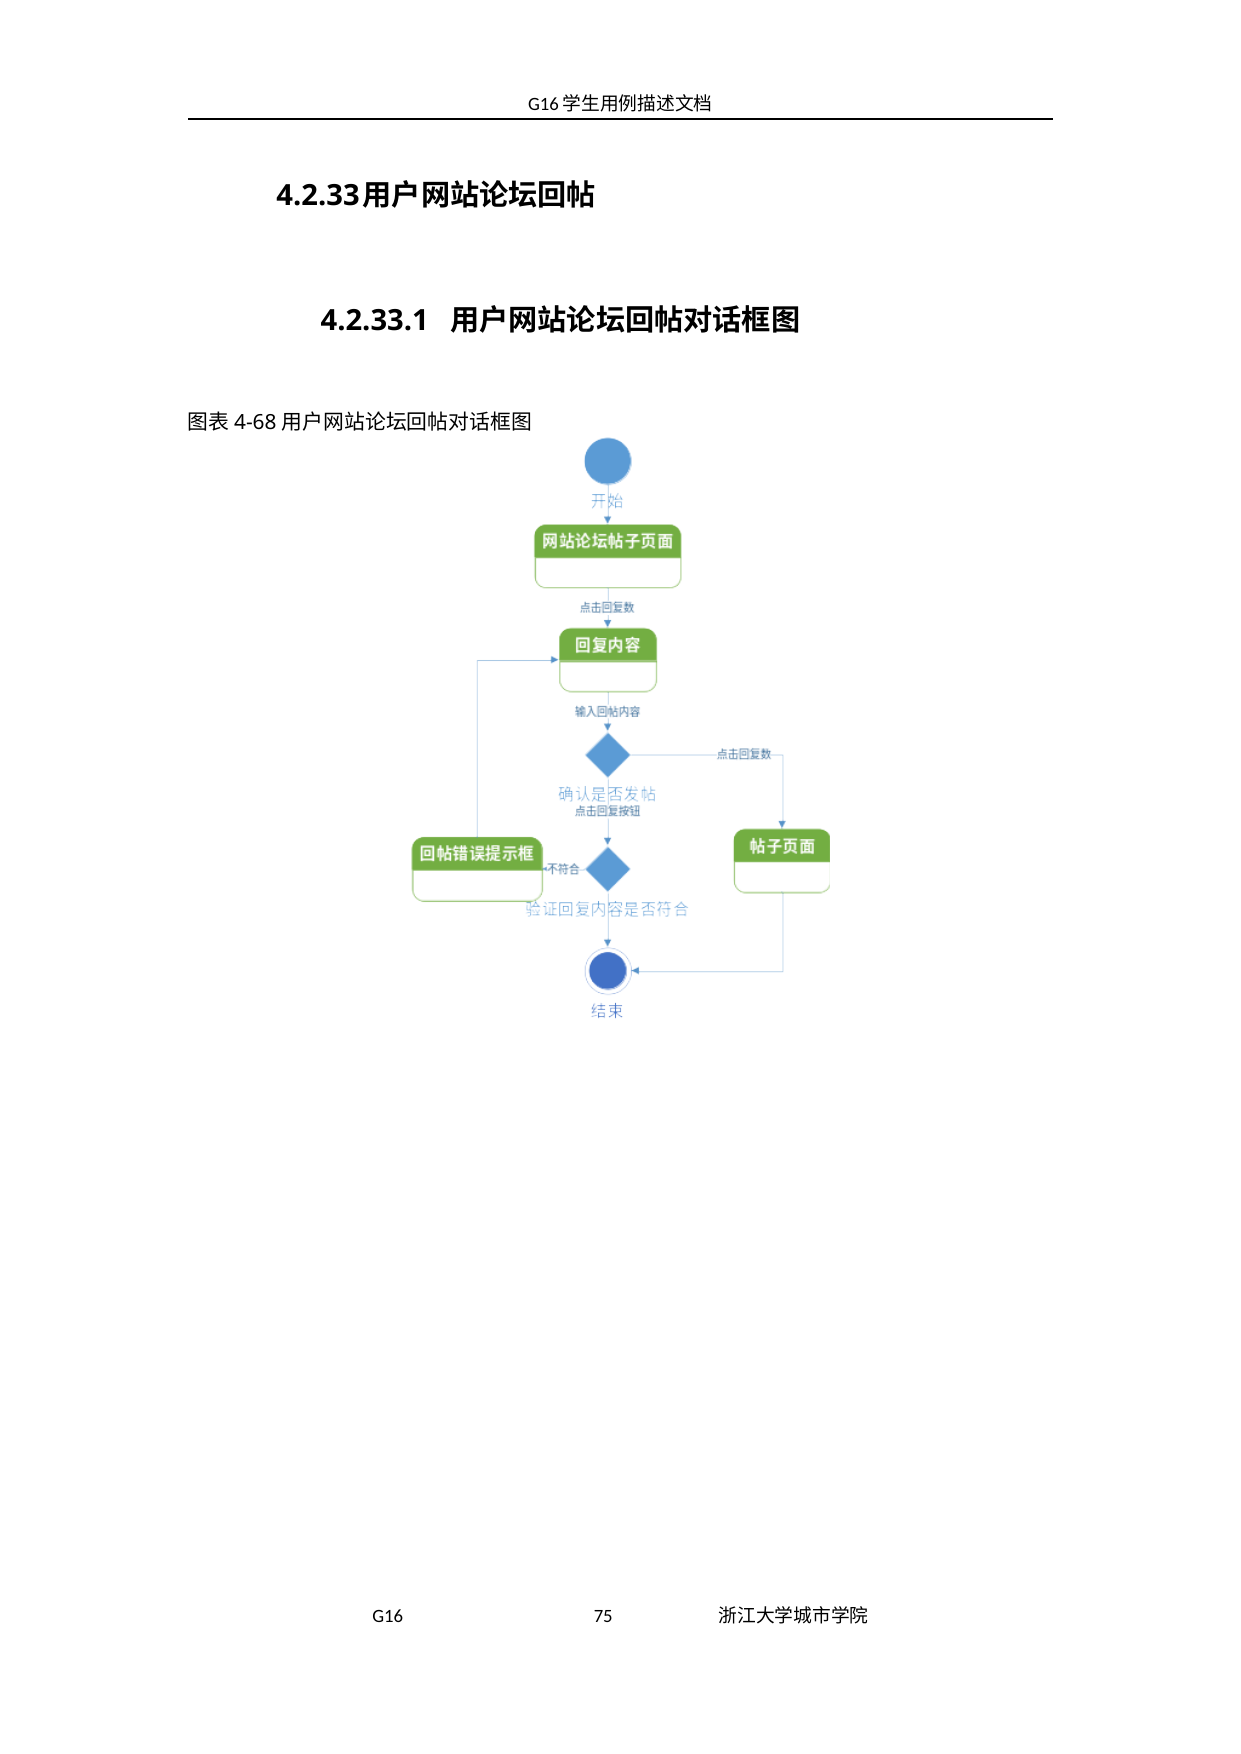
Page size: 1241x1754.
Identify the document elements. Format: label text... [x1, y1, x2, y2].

subtitle 用户网站论坛回帖对话框图 [320, 285, 1053, 350]
subtitle 用户网站论坛回帖 [276, 160, 1053, 225]
